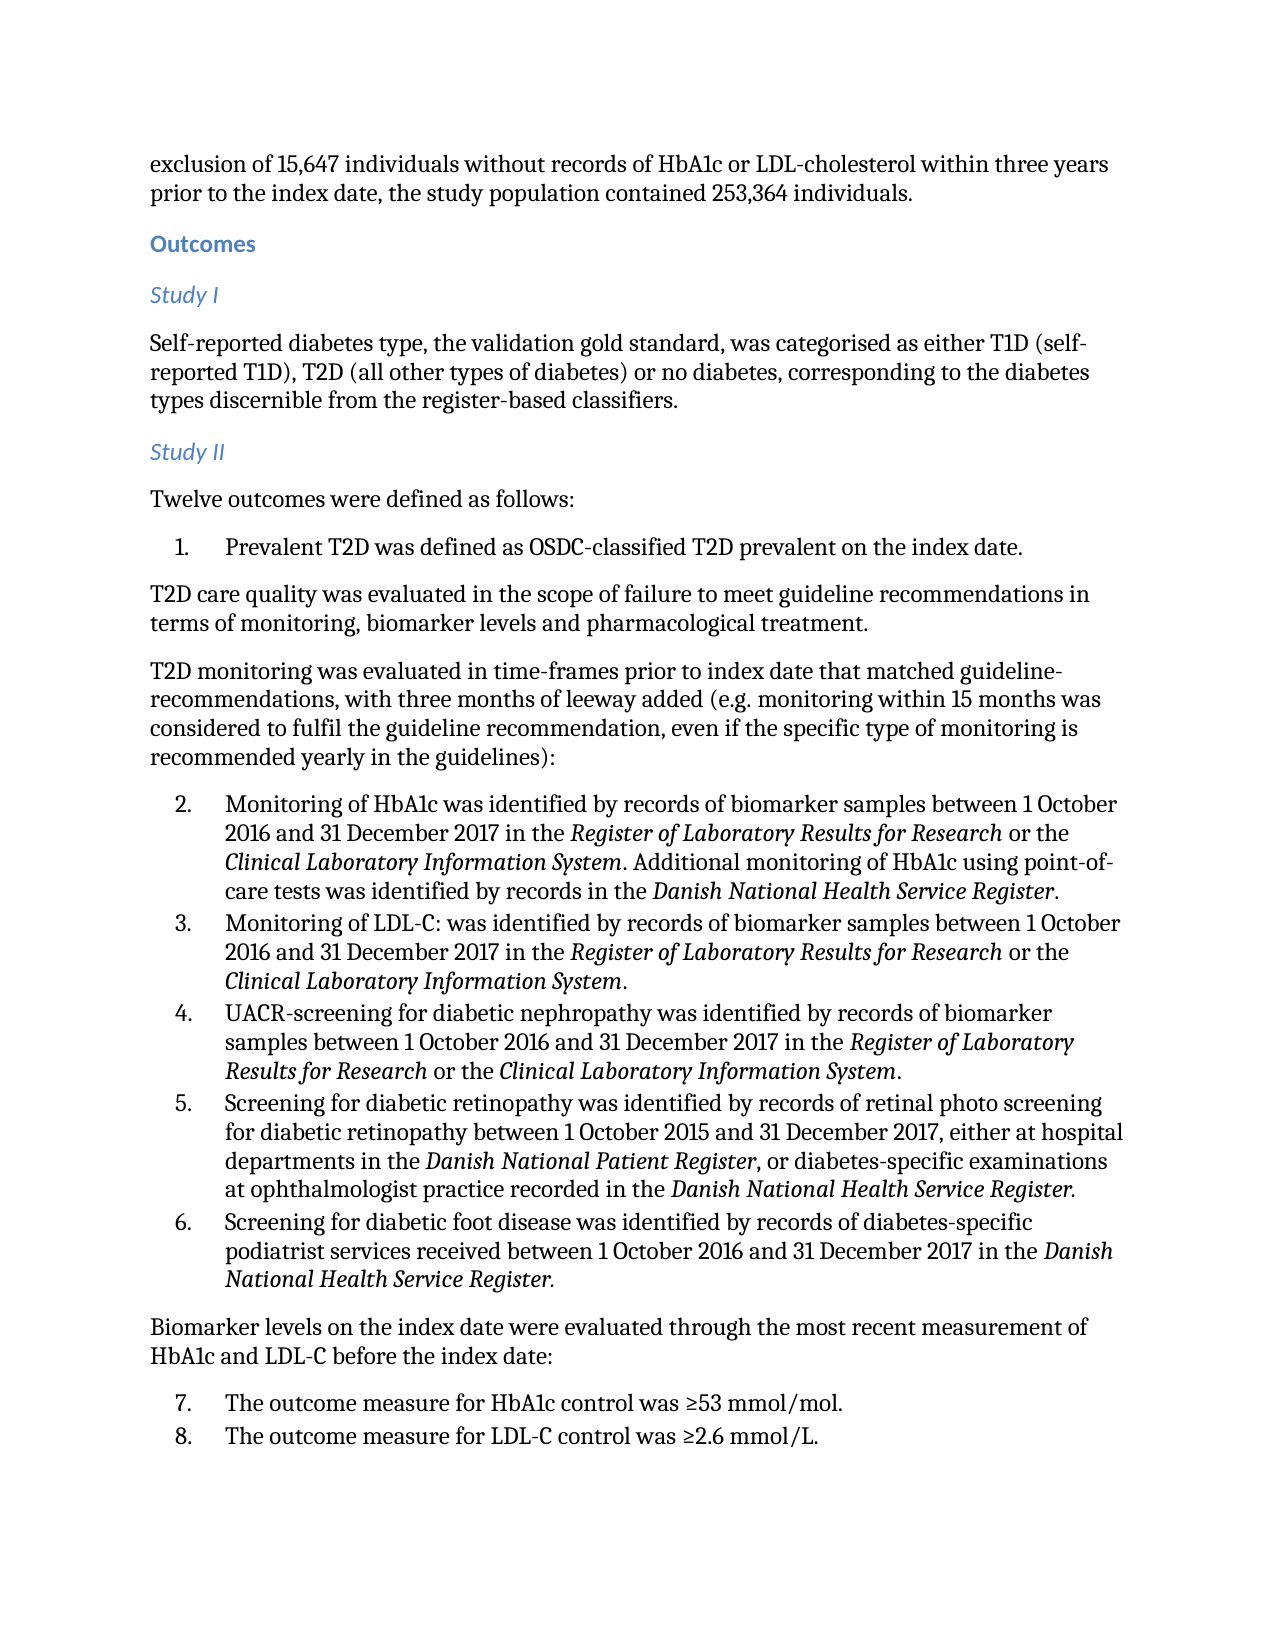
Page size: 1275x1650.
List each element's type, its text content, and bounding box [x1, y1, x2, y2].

text Twelve outcomes were defined as follows: [150, 485, 1125, 514]
text Self-reported diabetes type, the validation gold standard, was categorised as either T1D (self-reported T1D), T2D (all other types of diabetes) or no diabetes, corresponding to the diabetes types discernible from the register-based classifiers. [150, 329, 1125, 415]
list Screening for diabetic retinopathy was identified by records of retinal photo screening for diabetic retinopathy between 1 October 2015 and 31 December 2017, either at hospital departments in the Danish National Patient Register, or diabetes-specific examinations at ophthalmologist practice recorded in the Danish National Health Service Register. [175, 1089, 1125, 1204]
text T2D care quality was evaluated in the scope of failure to meet guideline recommendations in terms of monitoring, biomarker levels and pharmacological treatment. [150, 580, 1125, 638]
list Monitoring of LDL-C: was identified by records of biomarker samples between 1 October 2016 and 31 December 2017 in the Register of Laboratory Results for Research or the Clinical Laboratory Information System. [175, 909, 1125, 995]
text Biomarker levels on the index date were evaluated through the most recent measurement of HbA1c and LDL-C before the index date: [150, 1313, 1125, 1370]
list UACR-screening for diabetic nephropathy was identified by records of biomarker samples between 1 October 2016 and 31 December 2017 in the Register of Laboratory Results for Research or the Clinical Laboratory Information System. [175, 999, 1125, 1085]
subtitle Outcomes [150, 228, 1125, 259]
list Prevalent T2D was defined as OSDC-classified T2D prevalent on the index date. [175, 533, 1125, 562]
subtitle Study II [150, 436, 1125, 467]
list Screening for diabetic foot disease was identified by records of diabetes-specific podiatrist services received between 1 October 2016 and 31 December 2017 in the Danish National Health Service Register. [175, 1208, 1125, 1294]
subtitle Study I [150, 280, 1125, 310]
text T2D monitoring was evaluated in time-frames prior to index date that matched guideline-recommendations, with three months of leeway added (e.g. monitoring within 15 months was considered to fulfil the guideline recommendation, even if the specific type of monitoring is recommended yearly in the guidelines): [150, 657, 1125, 772]
list The outcome measure for HbA1c control was ≥53 mmol/mol. [175, 1389, 1125, 1418]
list The outcome measure for LDL-C control was ≥2.6 mmol/L. [175, 1422, 1125, 1450]
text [150, 150, 1125, 207]
list Monitoring of HbA1c was identified by records of biomarker samples between 1 October 2016 and 31 December 2017 in the Register of Laboratory Results for Research or the Clinical Laboratory Information System. Additional monitoring of HbA1c using point-of-care tests was identified by records in the Danish National Health Service Register. [175, 790, 1125, 905]
